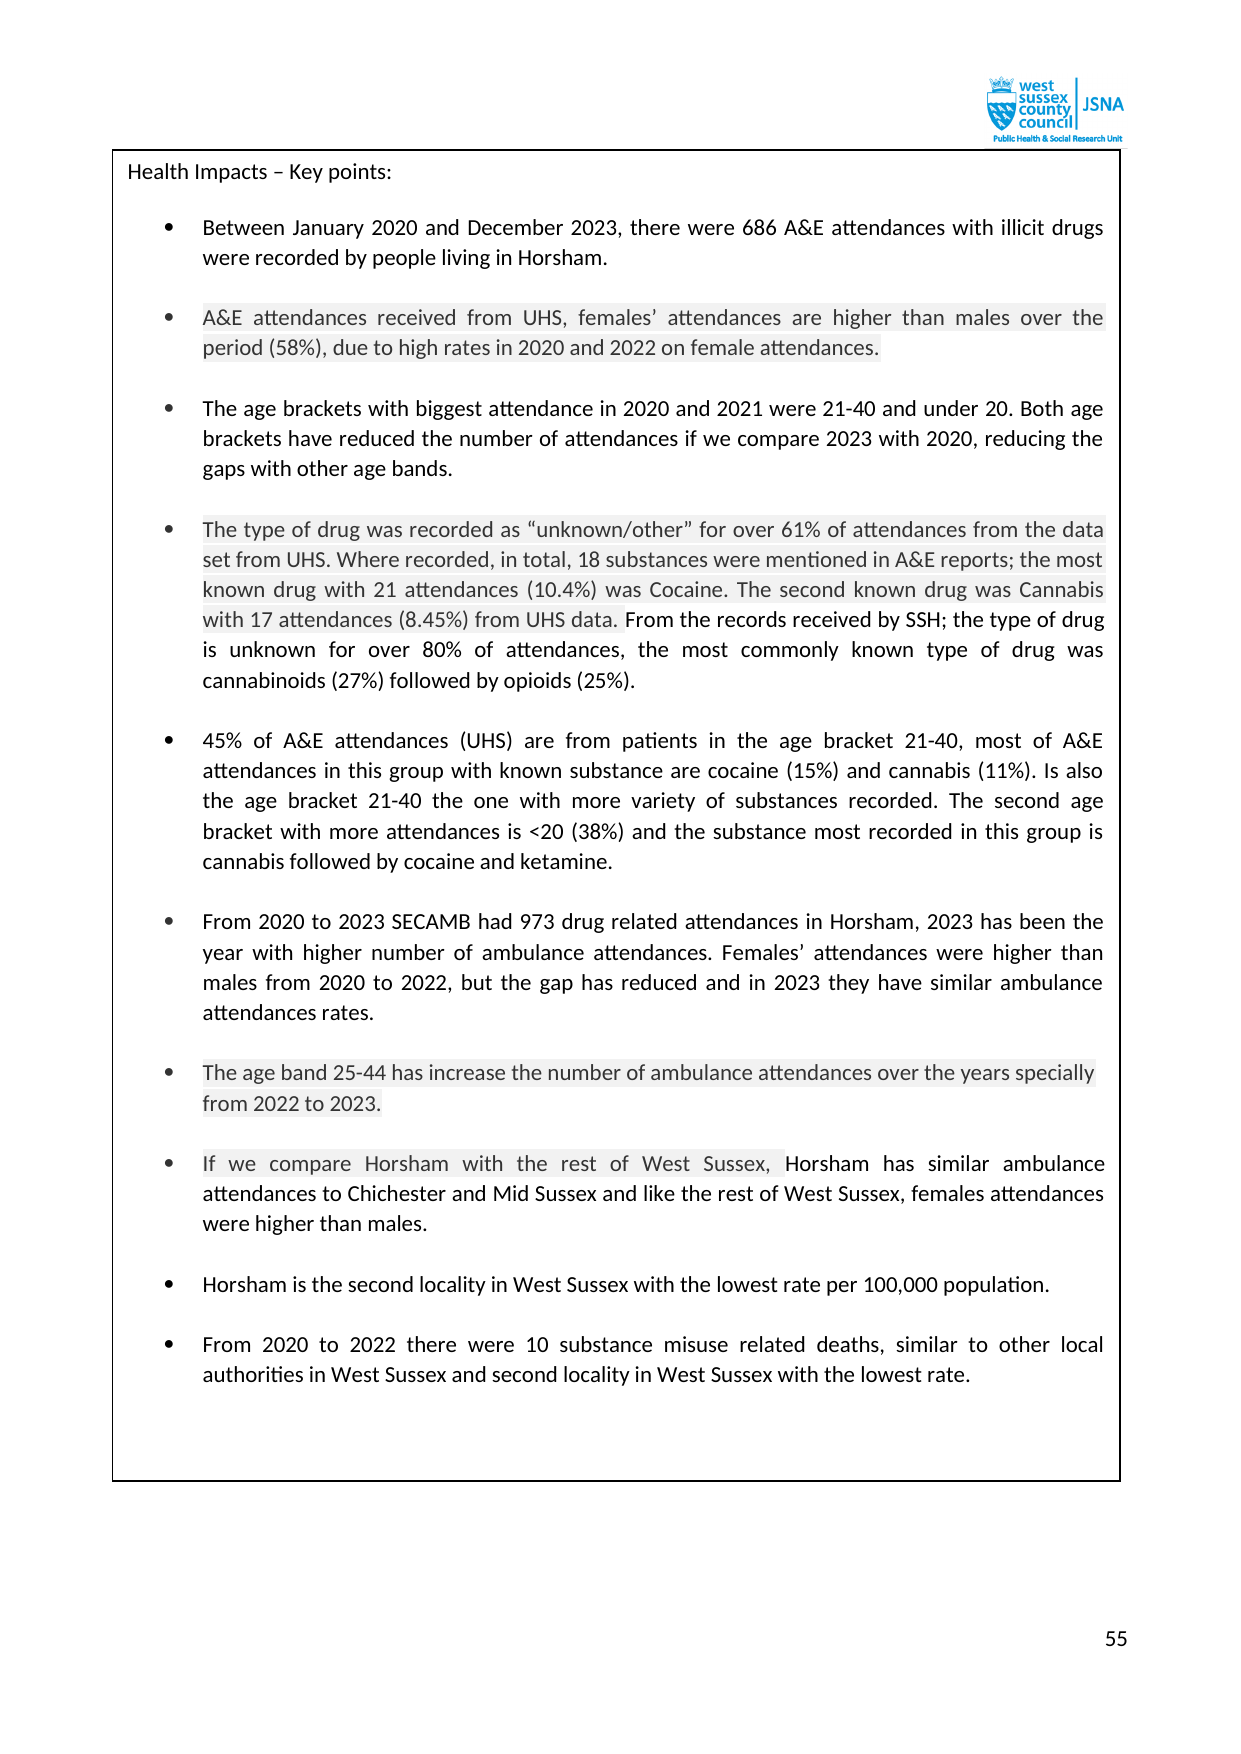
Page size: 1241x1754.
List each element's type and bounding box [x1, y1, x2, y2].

picture [981, 73, 1128, 149]
